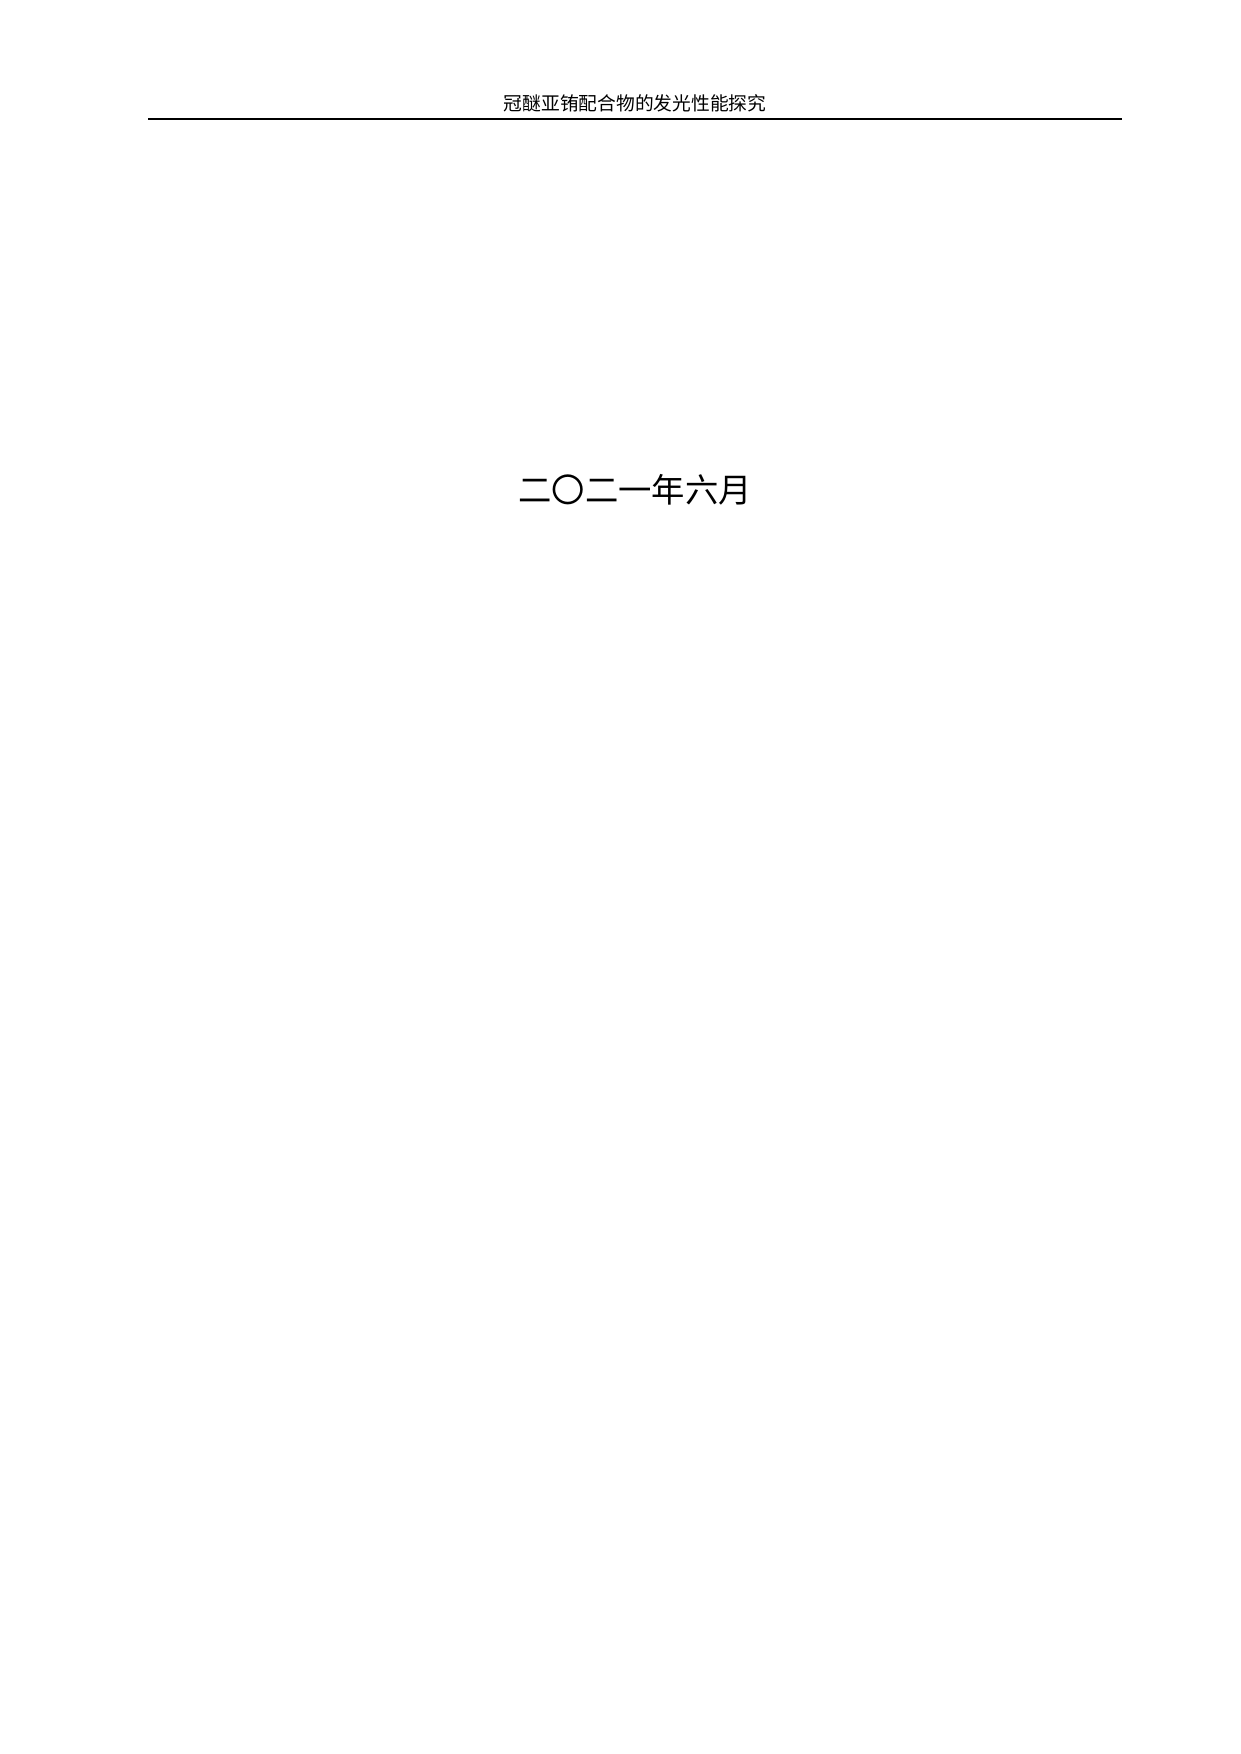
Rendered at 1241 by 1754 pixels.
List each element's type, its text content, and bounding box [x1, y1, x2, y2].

text 二〇二一年六月 [148, 456, 1122, 521]
